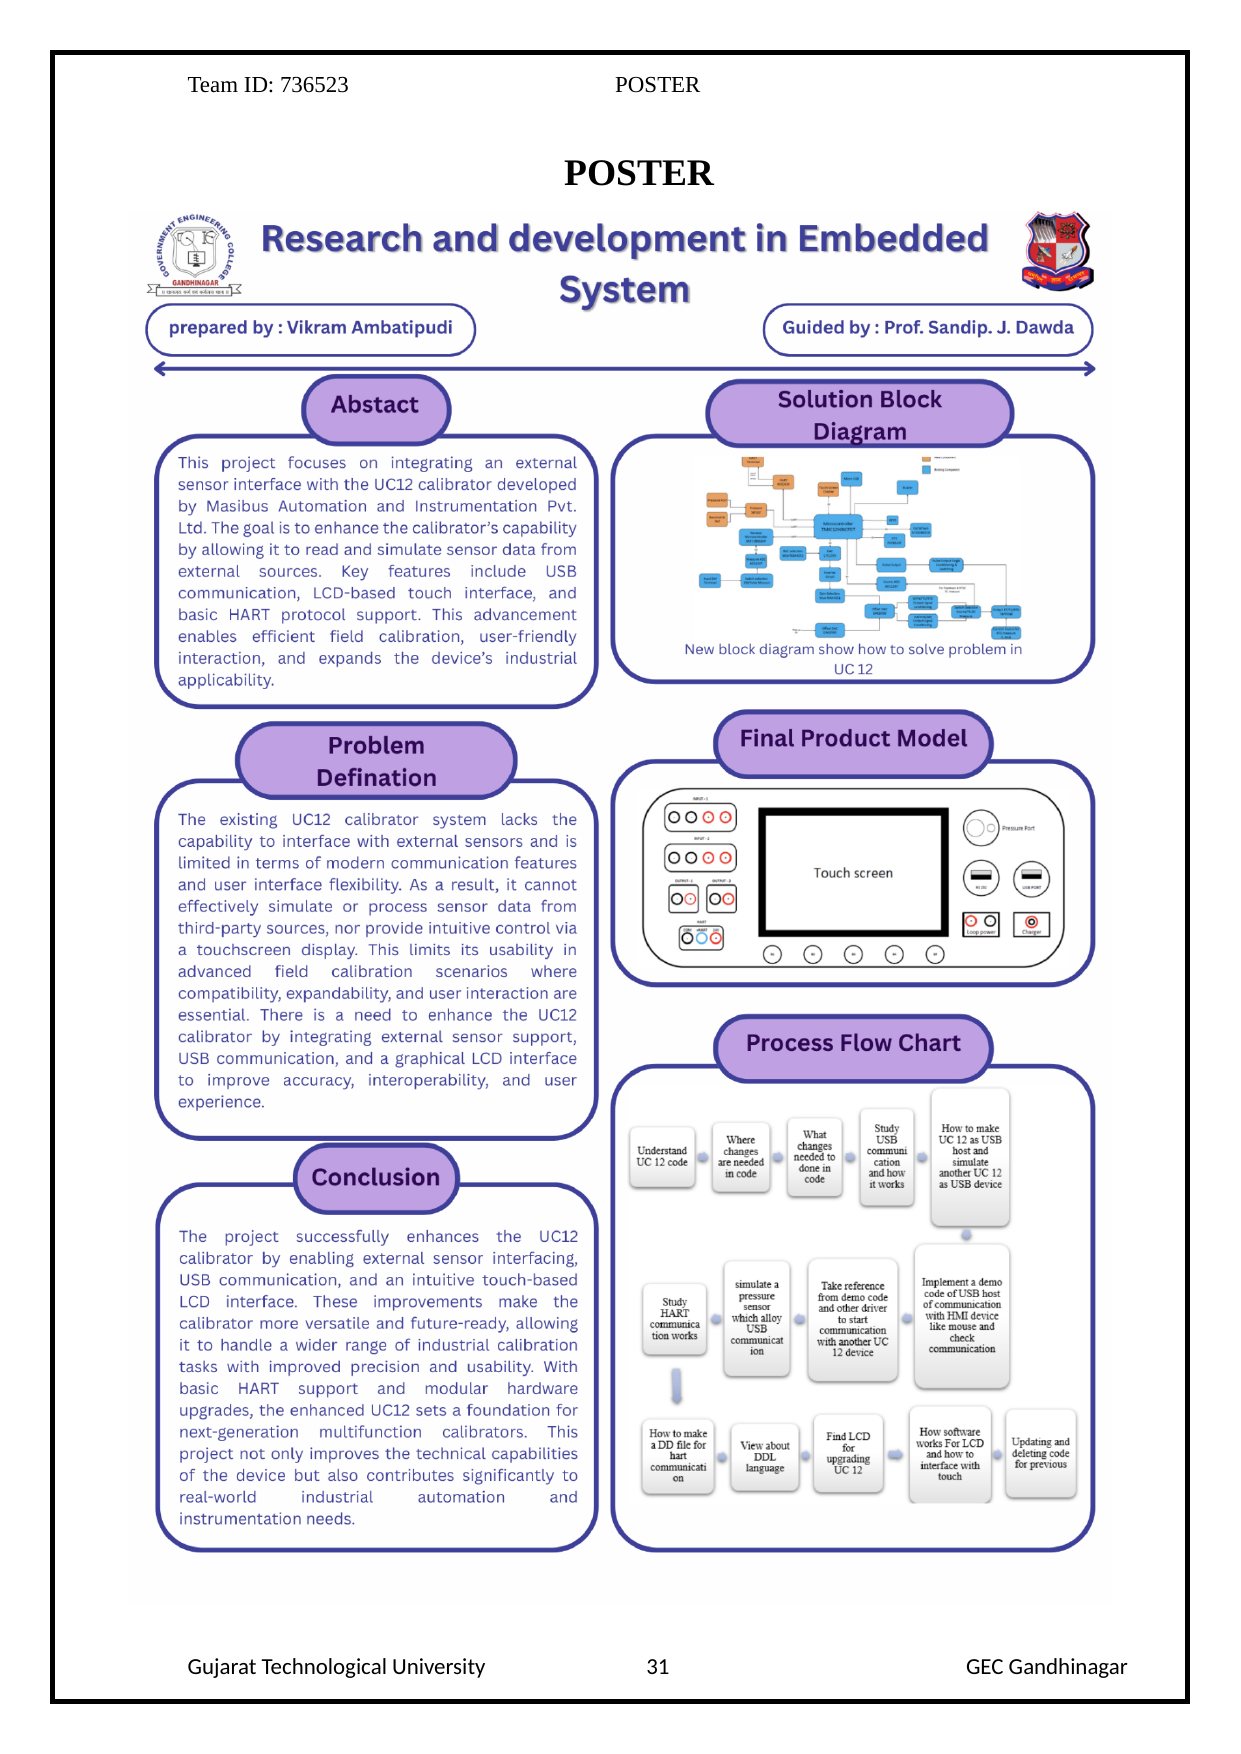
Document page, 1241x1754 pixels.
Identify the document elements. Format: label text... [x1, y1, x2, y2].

picture [127, 211, 1113, 1604]
subtitle POSTER [187, 150, 1090, 193]
